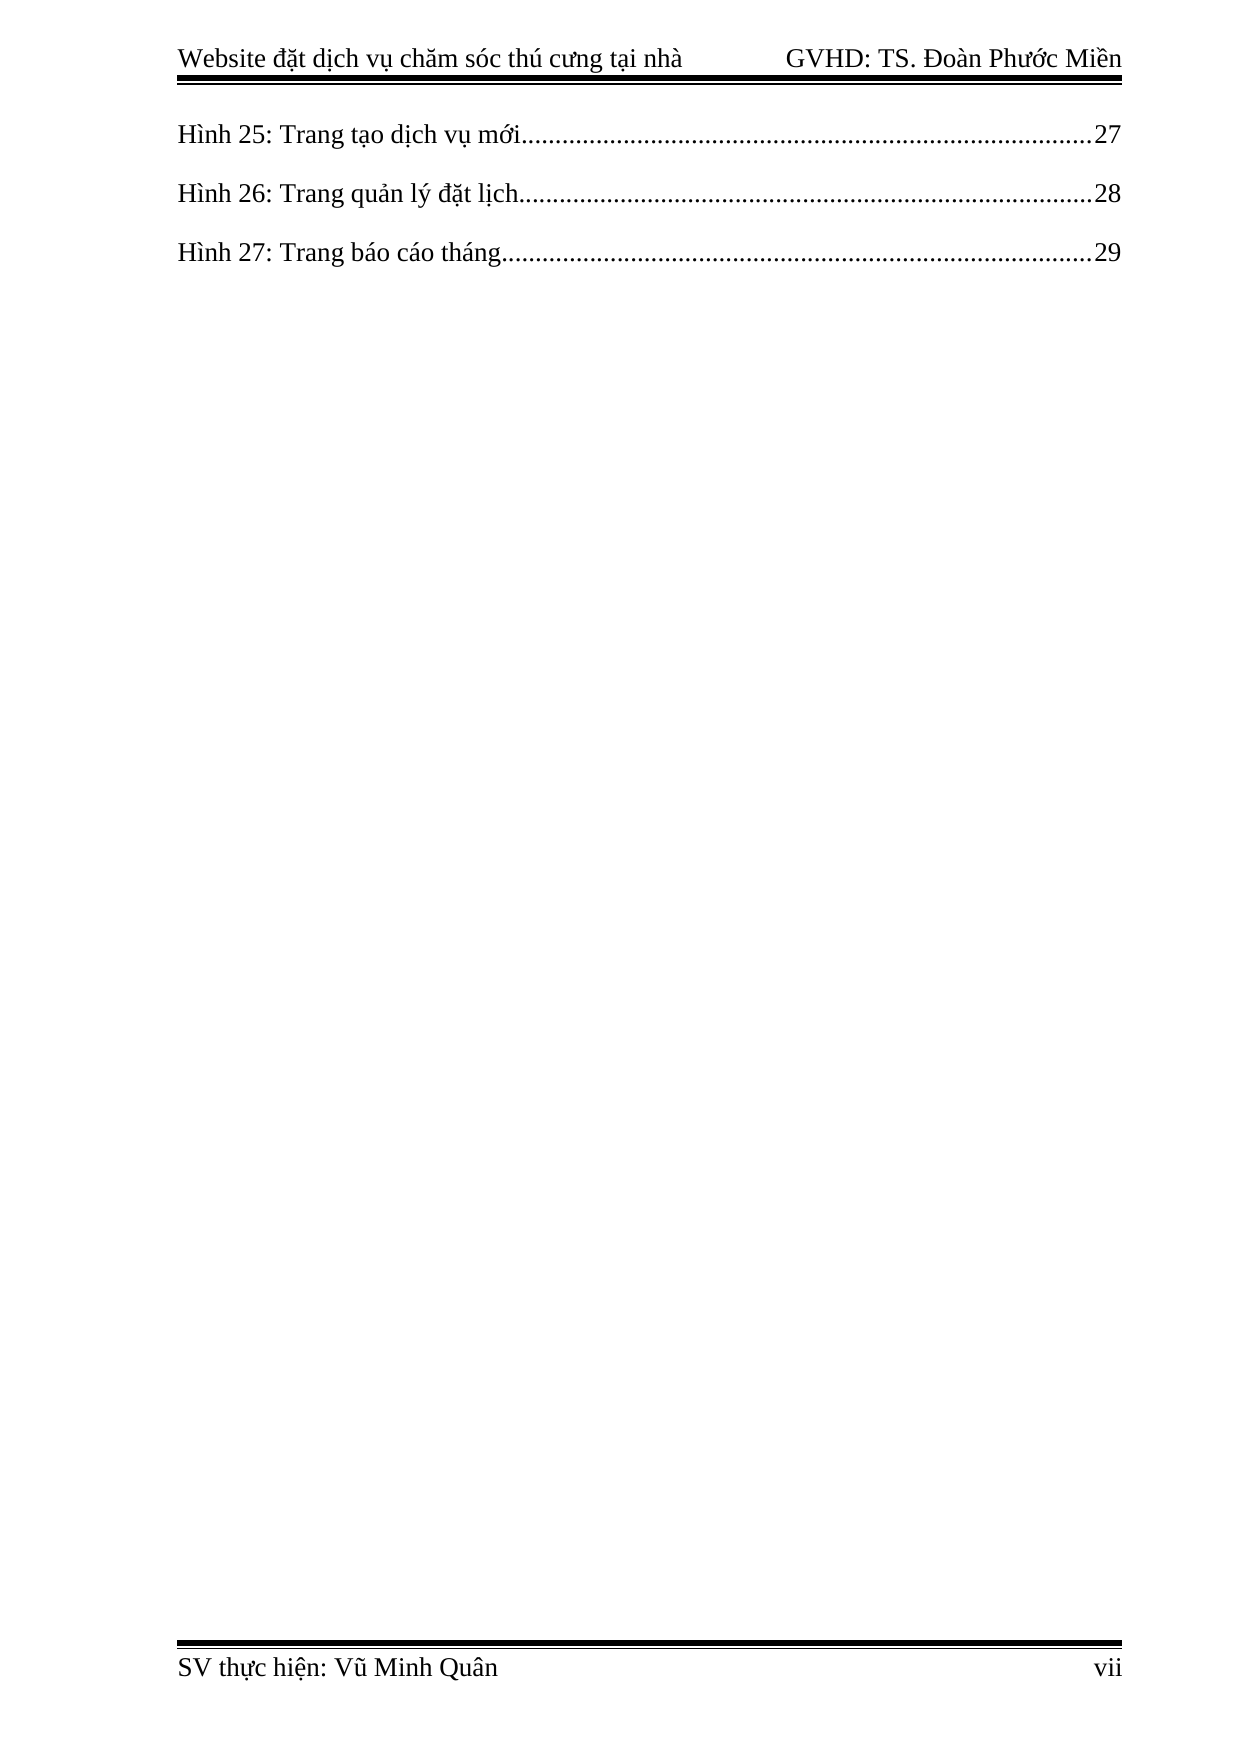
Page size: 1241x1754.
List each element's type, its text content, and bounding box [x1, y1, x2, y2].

text Hình 27: Trang báo cáo tháng 29 [177, 236, 1122, 268]
text Hình 25: Trang tạo dịch vụ mới 27 [177, 118, 1122, 149]
text Hình 26: Trang quản lý đặt lịch 28 [177, 177, 1122, 208]
